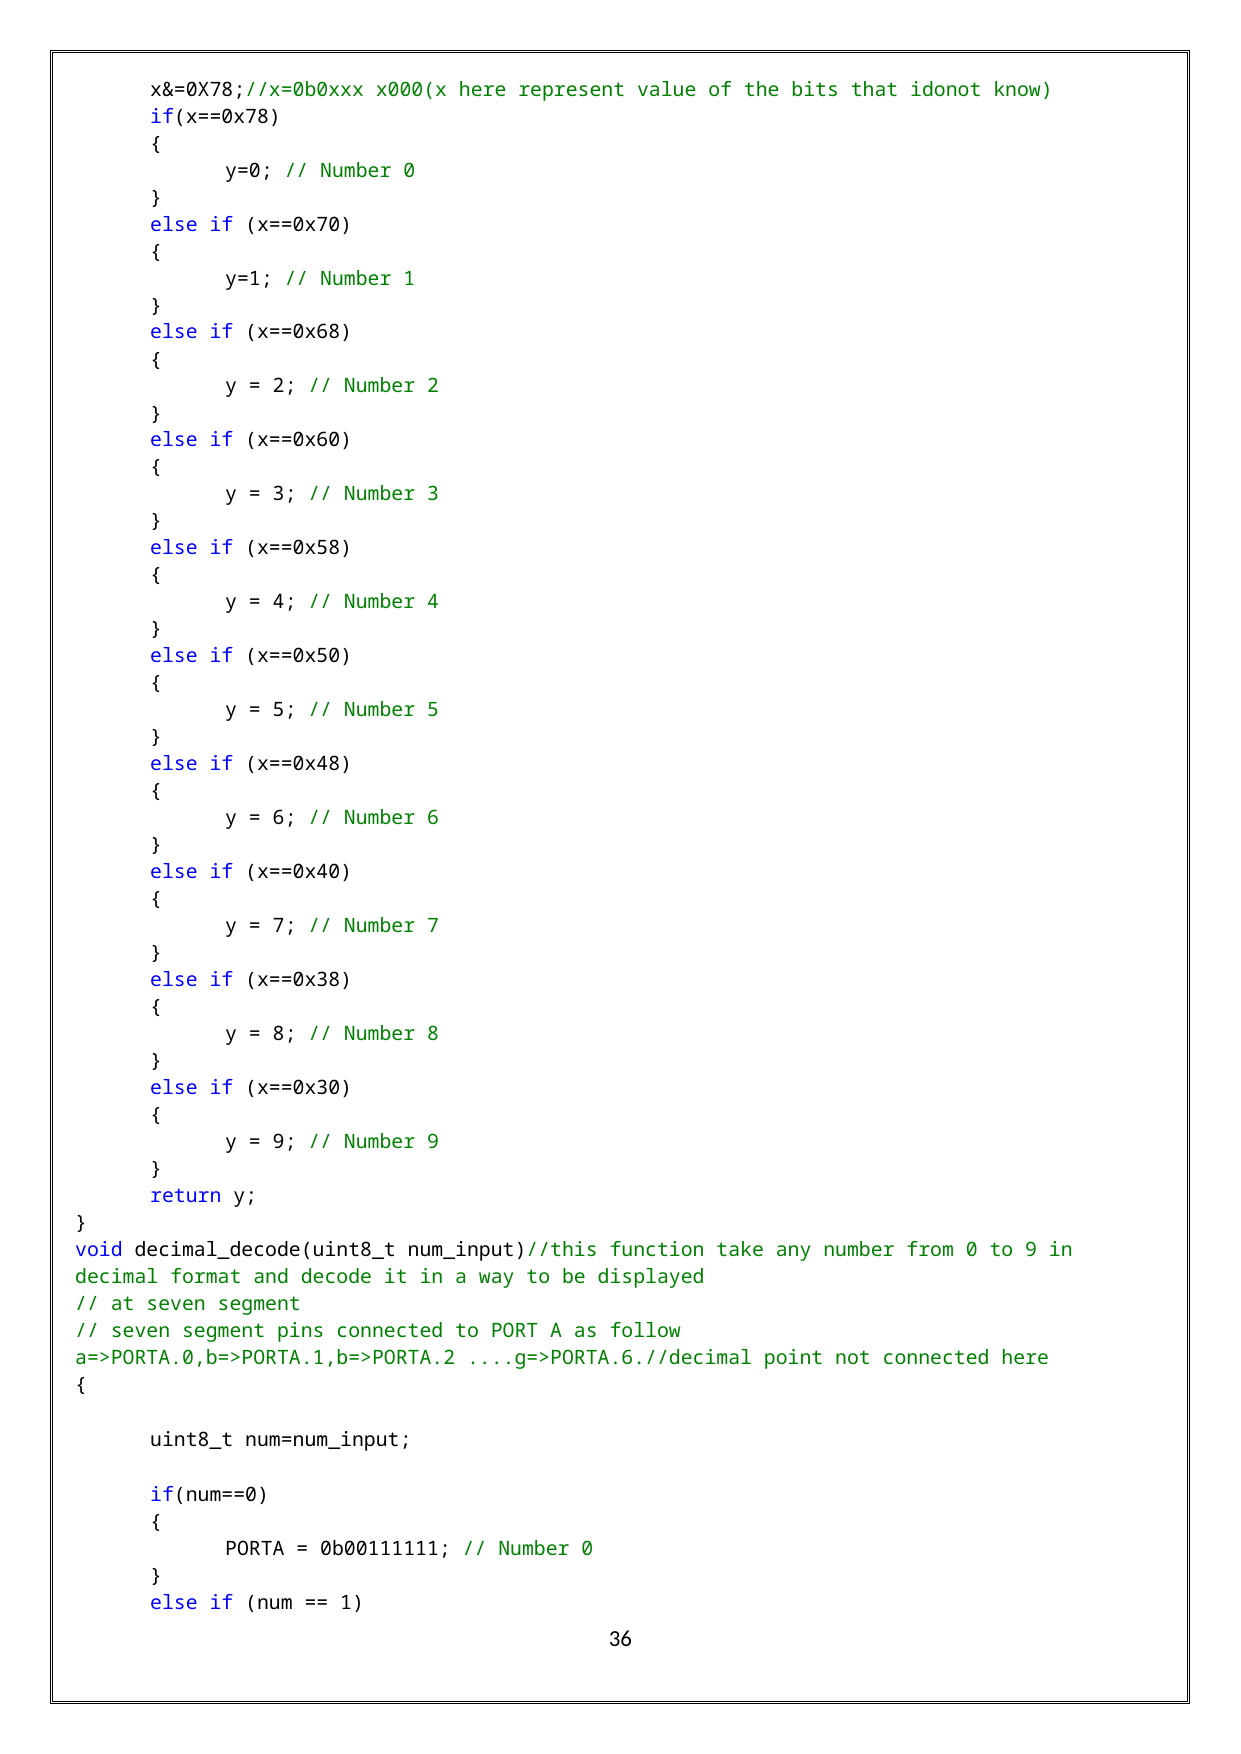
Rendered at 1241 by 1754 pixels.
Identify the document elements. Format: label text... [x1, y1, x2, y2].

text PORTA = 0b00111111; // Number 0 [75, 1534, 1165, 1561]
text } [75, 938, 1165, 965]
text { [75, 561, 1165, 588]
text { [75, 776, 1165, 803]
text else if (x==0x70) [75, 210, 1165, 237]
text { [75, 237, 1165, 264]
text else if (x==0x50) [75, 642, 1165, 668]
text y = 4; // Number 4 [75, 588, 1165, 614]
text // at seven segment [75, 1289, 1165, 1316]
text if(x==0x78) [75, 102, 1165, 129]
text void decimal_decode(uint8_t num_input)//this function take any number from 0 to 9 in decimal format and decode it in a way to be displayed [75, 1235, 1165, 1289]
text } [75, 1561, 1165, 1588]
text y = 6; // Number 6 [75, 803, 1165, 830]
text y=1; // Number 1 [75, 264, 1165, 291]
text else if (num == 1) [75, 1588, 1165, 1615]
text { [75, 453, 1165, 480]
text } [75, 1046, 1165, 1073]
text { [75, 1370, 1165, 1397]
text { [75, 345, 1165, 372]
text { [75, 668, 1165, 696]
text else if (x==0x40) [75, 857, 1165, 884]
text y = 2; // Number 2 [75, 372, 1165, 399]
text y = 3; // Number 3 [75, 480, 1165, 507]
text { [75, 1507, 1165, 1534]
text } [75, 830, 1165, 857]
text y = 5; // Number 5 [75, 696, 1165, 722]
text if(num==0) [75, 1480, 1165, 1507]
text { [75, 1100, 1165, 1127]
text } [75, 1208, 1165, 1235]
text } [75, 399, 1165, 426]
text return y; [75, 1181, 1165, 1208]
text else if (x==0x30) [75, 1073, 1165, 1100]
text else if (x==0x60) [75, 426, 1165, 453]
text { [75, 884, 1165, 911]
text y = 8; // Number 8 [75, 1019, 1165, 1046]
text } [75, 507, 1165, 534]
text else if (x==0x38) [75, 965, 1165, 992]
text else if (x==0x68) [75, 318, 1165, 345]
text { [75, 992, 1165, 1019]
text } [75, 722, 1165, 749]
text else if (x==0x48) [75, 749, 1165, 776]
text y = 7; // Number 7 [75, 911, 1165, 938]
text } [75, 183, 1165, 210]
text { [75, 129, 1165, 156]
text // seven segment pins connected to PORT A as follow a=>PORTA.0,b=>PORTA.1,b=>PORTA.2 ....g=>PORTA.6.//decimal point not connected here [75, 1316, 1165, 1370]
text } [75, 291, 1165, 318]
text x&=0X78;//x=0b0xxx x000(x here represent value of the bits that idonot know) [75, 75, 1165, 102]
text } [75, 1154, 1165, 1181]
text y=0; // Number 0 [75, 156, 1165, 183]
text } [75, 614, 1165, 642]
text else if (x==0x58) [75, 534, 1165, 561]
text y = 9; // Number 9 [75, 1127, 1165, 1154]
text uint8_t num=num_input; [75, 1425, 1165, 1452]
